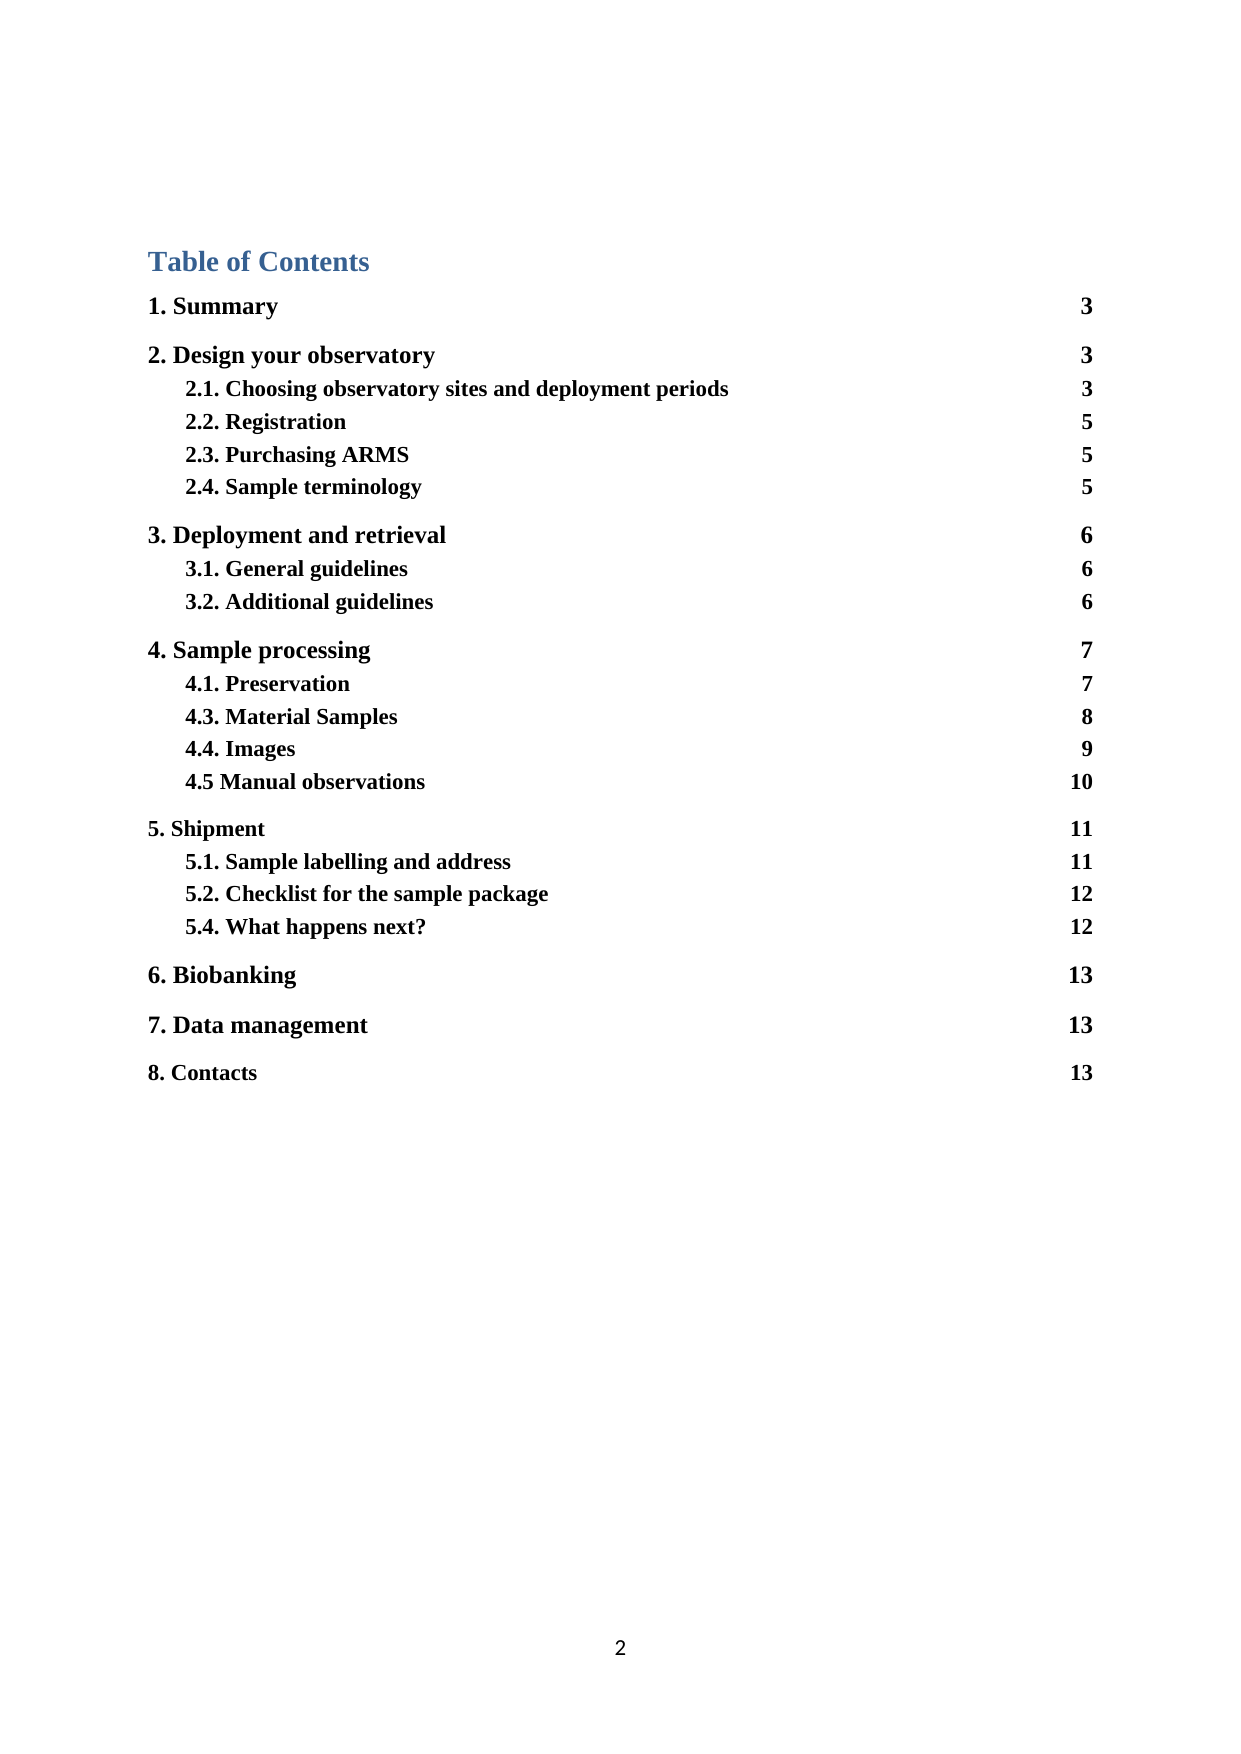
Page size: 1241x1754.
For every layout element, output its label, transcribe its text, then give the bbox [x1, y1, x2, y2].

text Table of Contents [148, 244, 1092, 278]
